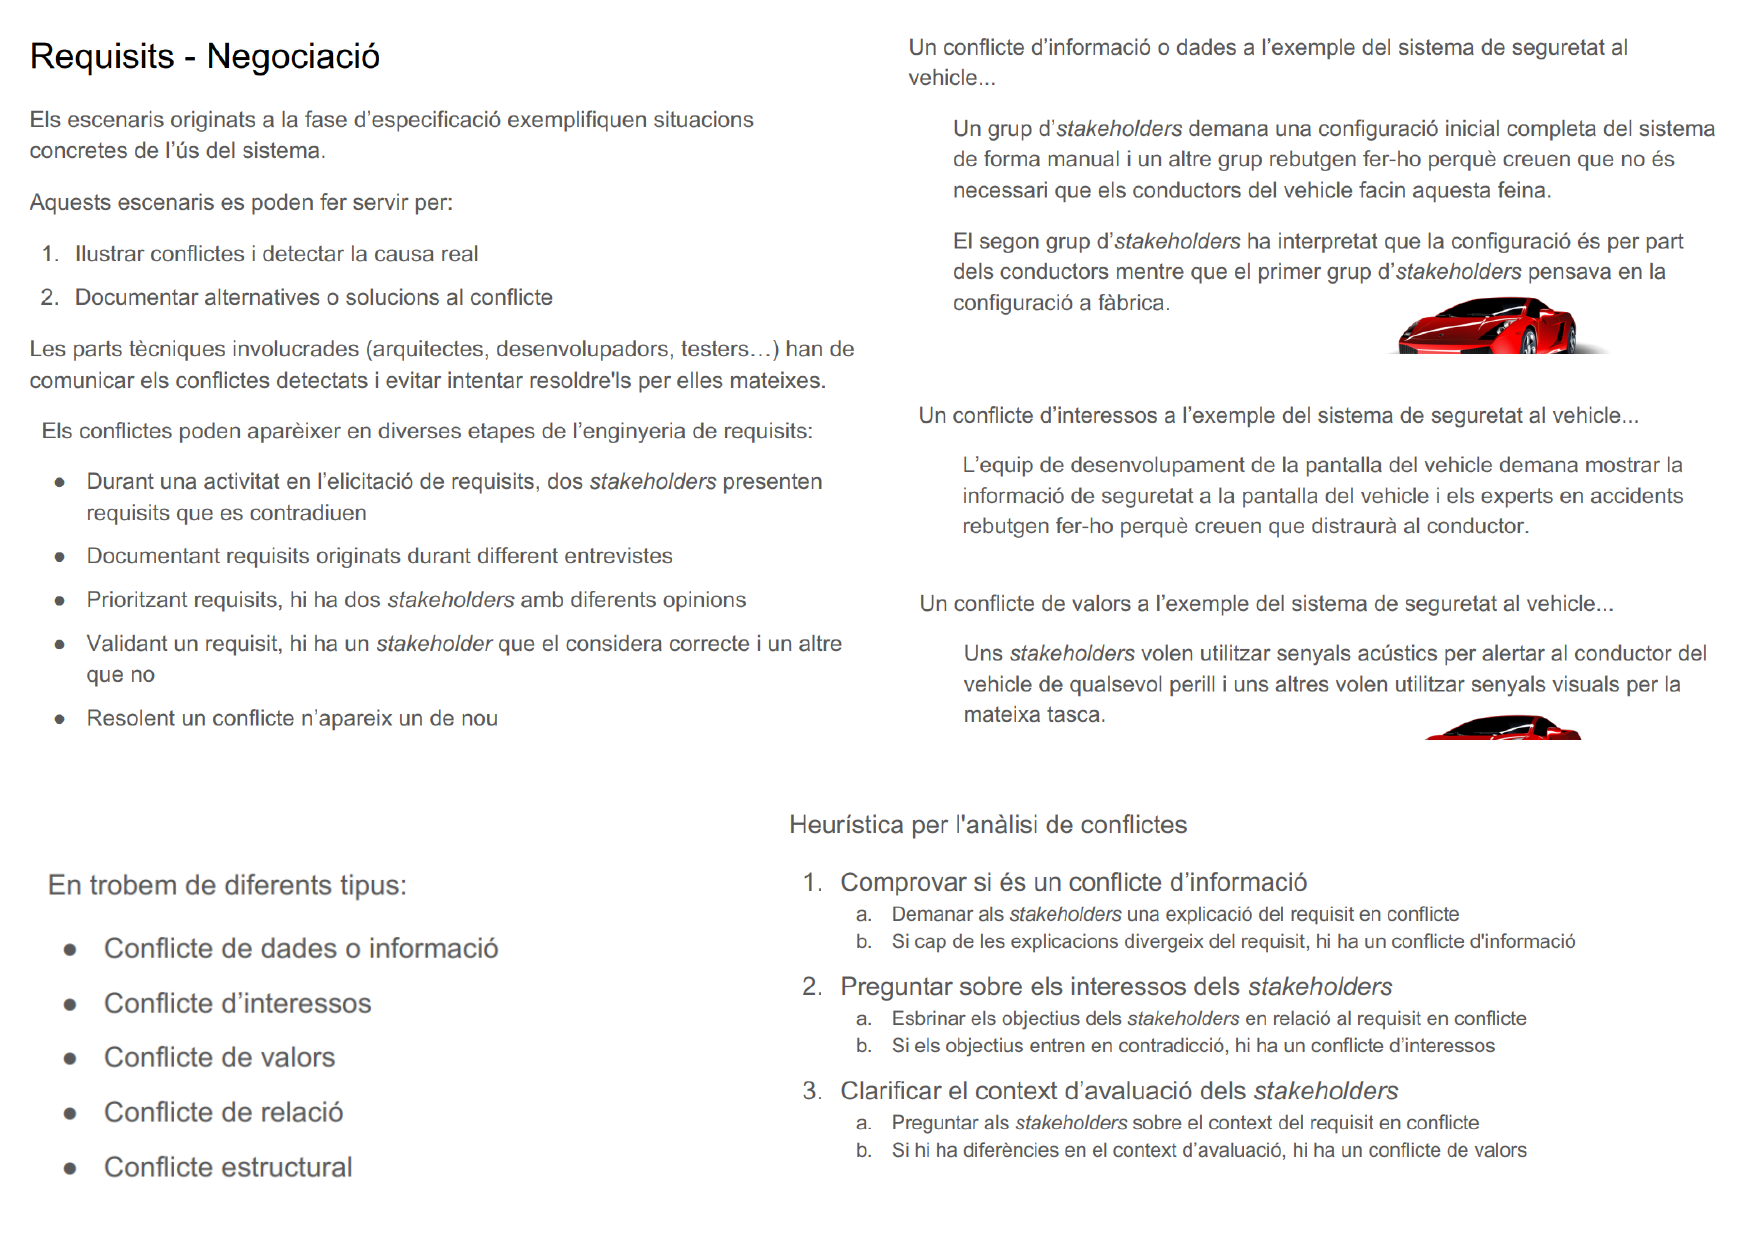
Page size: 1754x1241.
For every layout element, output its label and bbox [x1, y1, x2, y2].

picture [906, 581, 1732, 740]
picture [895, 28, 1726, 354]
picture [775, 798, 1726, 1176]
picture [905, 396, 1729, 541]
picture [31, 848, 530, 1208]
picture [16, 25, 865, 740]
